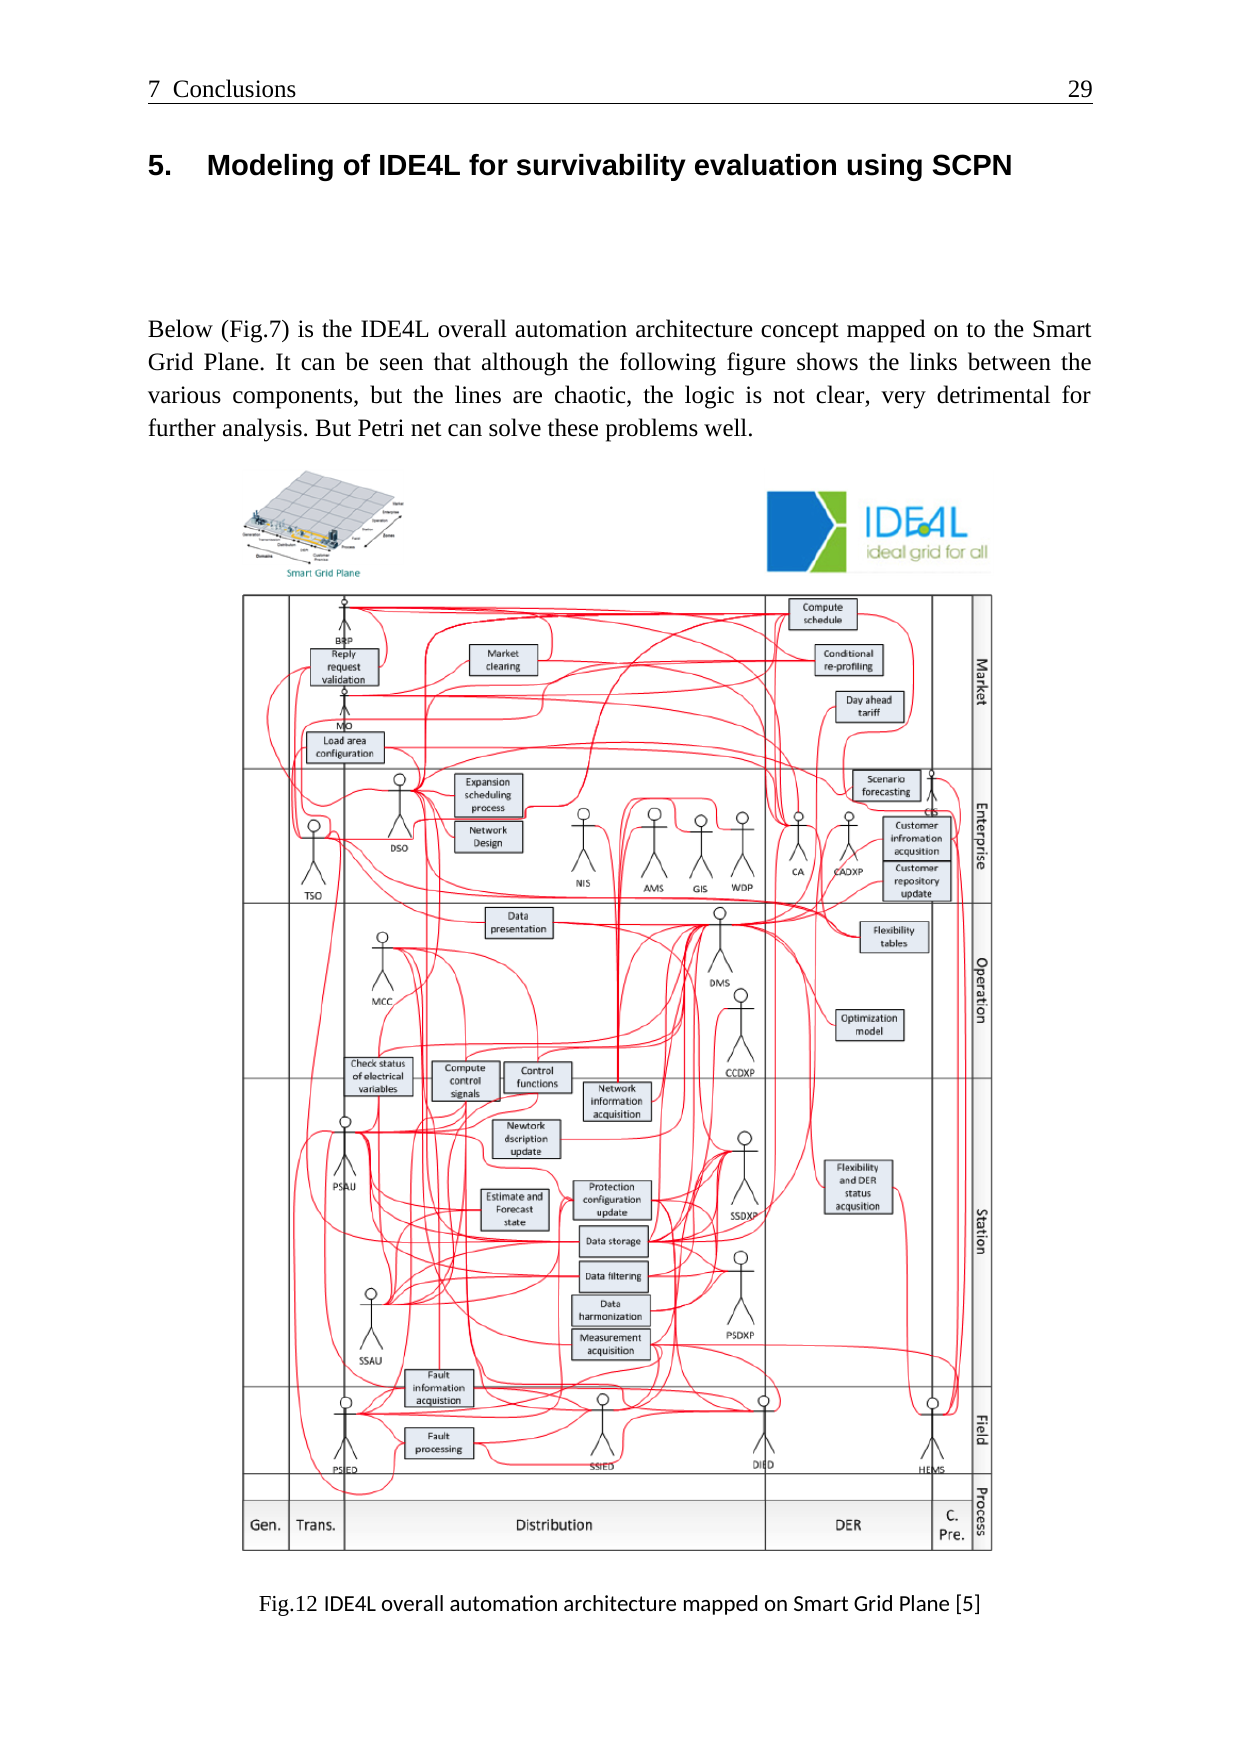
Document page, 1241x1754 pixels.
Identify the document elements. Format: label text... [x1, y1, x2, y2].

picture [177, 467, 1063, 1563]
title Modeling of IDE4L for survivability evaluation using SCPN [148, 148, 1093, 181]
text Below (Fig.7) is the IDE4L overall automation architecture concept mapped on to the Smart Grid Plane. It can be seen that although the following figure shows the links between the various components, but the lines are chaotic, the logic is not clear, very detrimental for further analysis. But Petri net can solve these problems well. [148, 314, 1093, 442]
text Fig.12 IDE4L overall automation architecture mapped on Smart Grid Plane [5] [148, 1589, 1093, 1617]
